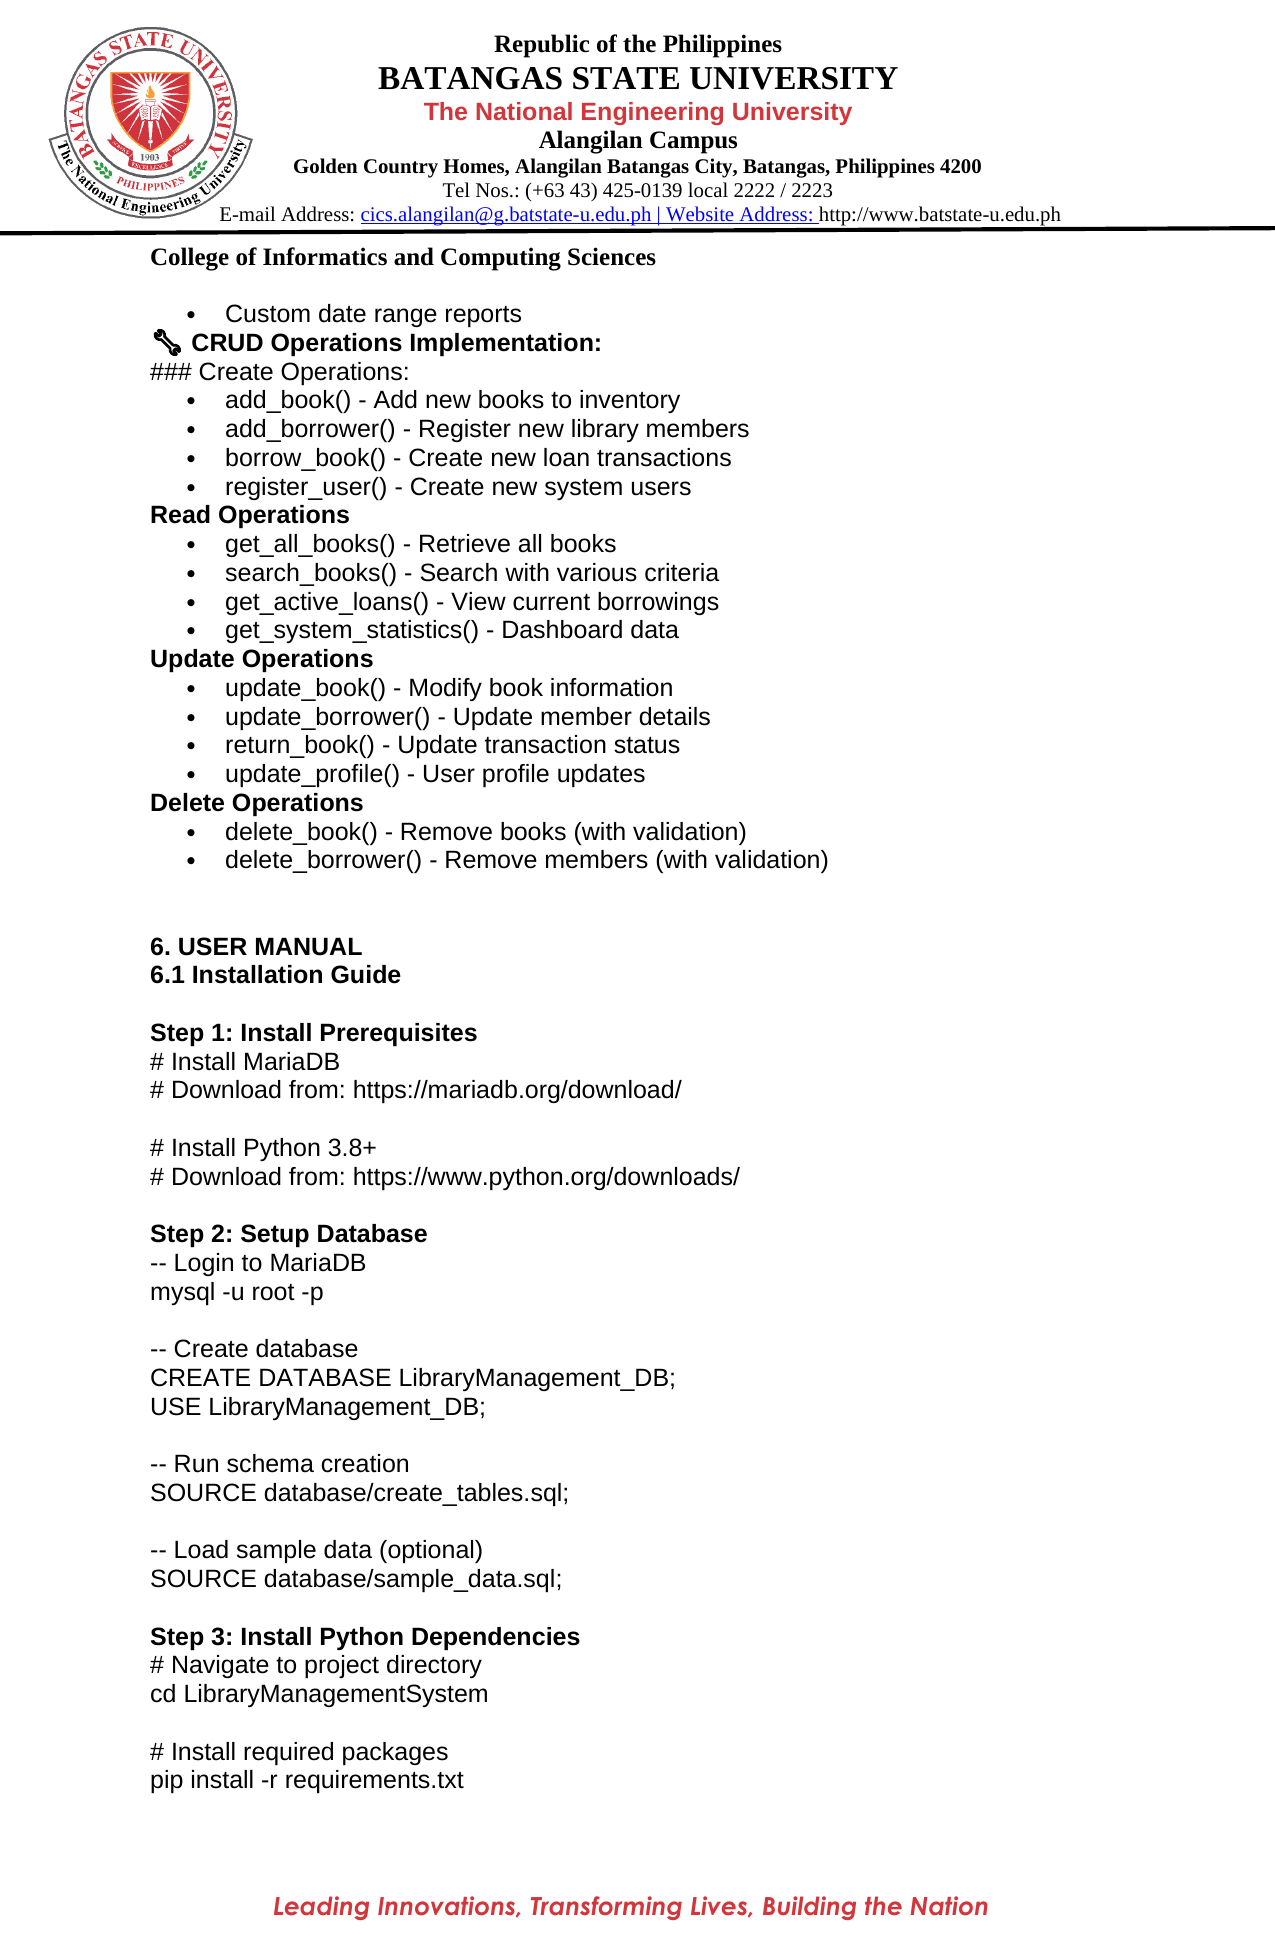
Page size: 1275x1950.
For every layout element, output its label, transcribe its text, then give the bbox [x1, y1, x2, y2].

text 🔧 CRUD Operations Implementation: [160, 328, 1125, 356]
text SOURCE database/create_tables.sql; [150, 1478, 1125, 1506]
list search_books() - Search with various criteria [187, 558, 1125, 586]
text # Install MariaDB [150, 1046, 1125, 1075]
list get_all_books() - Retrieve all books [187, 529, 1125, 558]
text Read Operations [150, 500, 1125, 529]
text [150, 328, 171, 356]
list add_book() - Add new books to inventory [187, 385, 1125, 414]
list register_user() - Create new system users [187, 471, 1125, 500]
text Step 1: Install Prerequisites [150, 1018, 1125, 1046]
text CREATE DATABASE LibraryManagement_DB; [150, 1363, 1125, 1391]
text Update Operations [150, 644, 1125, 673]
list update_profile() - User profile updates [187, 759, 1125, 788]
text -- Create database [150, 1334, 1125, 1363]
text 6.1 Installation Guide [150, 960, 1125, 989]
text # Download from: https://mariadb.org/download/ [150, 1075, 1125, 1104]
list update_borrower() - Update member details [187, 701, 1125, 730]
text Step 2: Setup Database [150, 1219, 1125, 1248]
text ### Create Operations: [150, 356, 1125, 385]
text -- Load sample data (optional) [150, 1535, 1125, 1564]
text Delete Operations [150, 788, 1125, 816]
text -- Run schema creation [150, 1449, 1125, 1478]
list get_system_statistics() - Dashboard data [187, 615, 1125, 644]
text Step 3: Install Python Dependencies [150, 1621, 1125, 1650]
text # Install required packages [150, 1736, 1125, 1765]
text # Install Python 3.8+ [150, 1133, 1125, 1161]
list borrow_book() - Create new loan transactions [187, 443, 1125, 471]
list get_active_loans() - View current borrowings [187, 586, 1125, 615]
list add_borrower() - Register new library members [187, 414, 1125, 443]
list Custom date range reports [187, 299, 1125, 328]
text -- Login to MariaDB [150, 1248, 1125, 1276]
text pip install -r requirements.txt [150, 1765, 1125, 1794]
text USE LibraryManagement_DB; [150, 1391, 1125, 1420]
text # Download from: https://www.python.org/downloads/ [150, 1161, 1125, 1190]
list delete_borrower() - Remove members (with validation) [187, 845, 1125, 874]
list return_book() - Update transaction status [187, 730, 1125, 759]
text mysql -u root -p [150, 1276, 1125, 1305]
text 6. USER MANUAL [150, 931, 1125, 960]
list delete_book() - Remove books (with validation) [187, 816, 1125, 845]
text SOURCE database/sample_data.sql; [150, 1564, 1125, 1593]
list update_book() - Modify book information [187, 673, 1125, 701]
text cd LibraryManagementSystem [150, 1679, 1125, 1708]
text # Navigate to project directory [150, 1650, 1125, 1679]
picture [47, 24, 254, 220]
